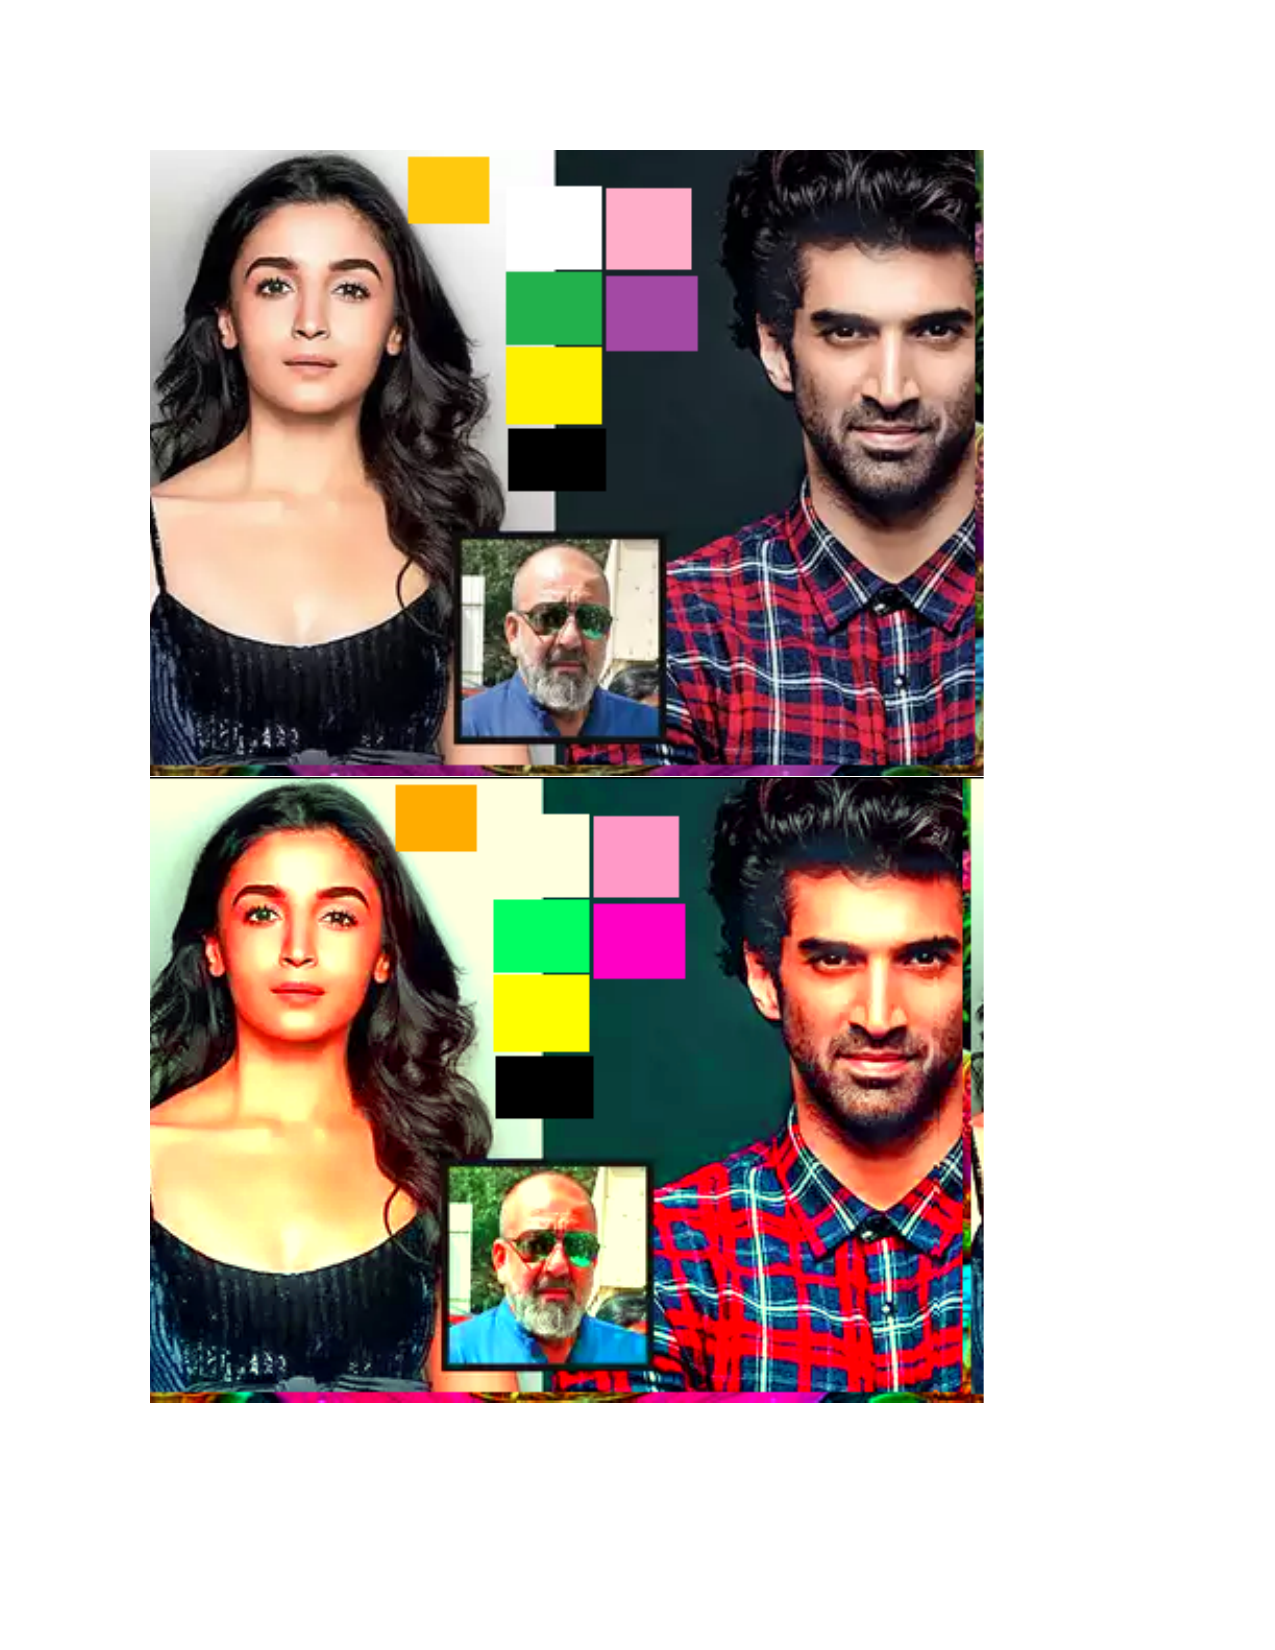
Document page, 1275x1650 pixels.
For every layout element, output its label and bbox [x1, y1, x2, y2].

picture [150, 777, 984, 1403]
picture [150, 150, 984, 776]
